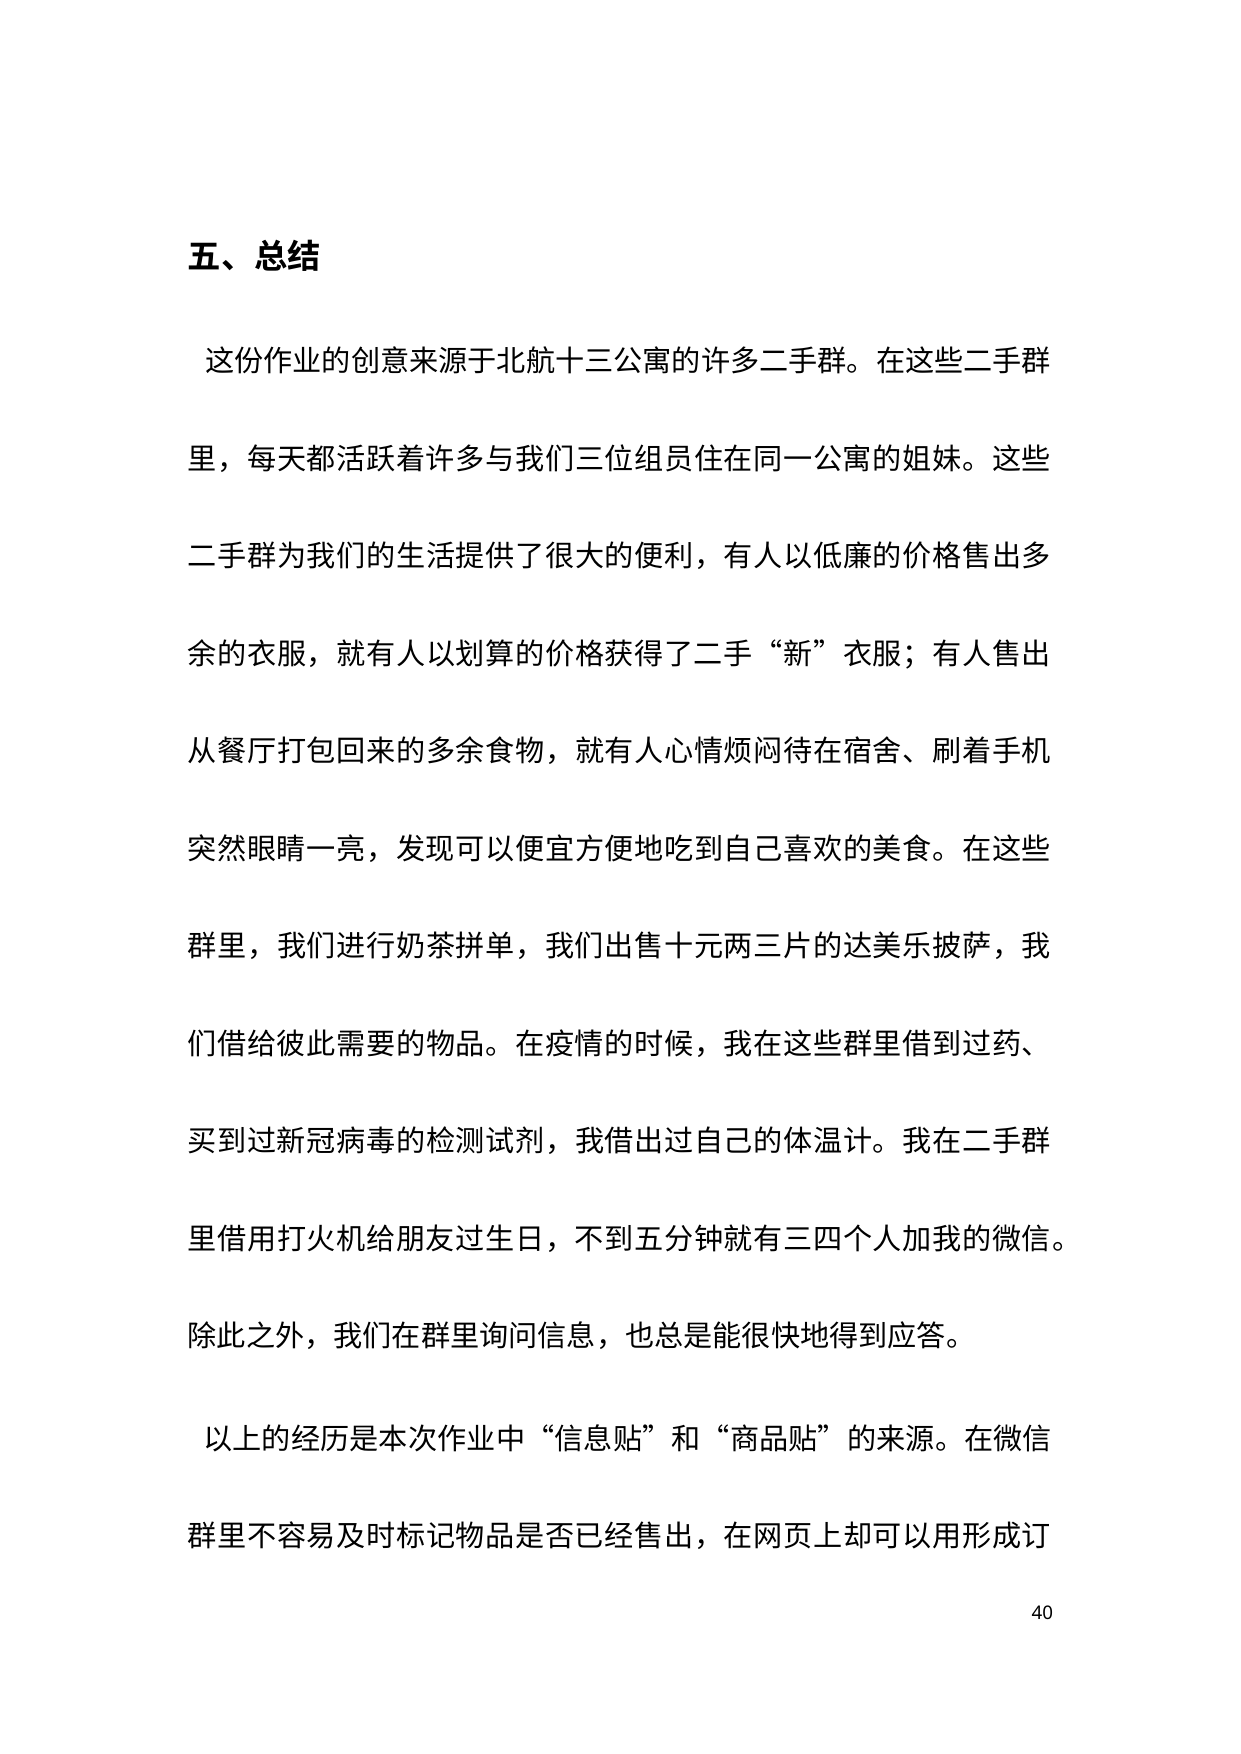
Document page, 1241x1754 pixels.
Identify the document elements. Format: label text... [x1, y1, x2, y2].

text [187, 1404, 1053, 1566]
text 这份作业的创意来源于北航十三公寓的许多二手群。在这些二手群里，每天都活跃着许多与我们三位组员住在同一公寓的姐妹。这些二手群为我们的生活提供了很大的便利，有人以低廉的价格售出多余的衣服，就有人以划算的价格获得了二手“新”衣服；有人售出从餐厅打包回来的多余食物，就有人心情烦闷待在宿舍、刷着手机突然眼睛一亮，发现可以便宜方便地吃到自己喜欢的美食。在这些群里，我们进行奶茶拼单，我们出售十元两三片的达美乐披萨，我们借给彼此需要的物品。在疫情的时候，我在这些群里借到过药、买到过新冠病毒的检测试剂，我借出过自己的体温计。我在二手群里借用打火机给朋友过生日，不到五分钟就有三四个人加我的微信。除此之外，我们在群里询问信息，也总是能很快地得到应答。 [187, 326, 1053, 1366]
text 五、总结 [187, 221, 1053, 286]
